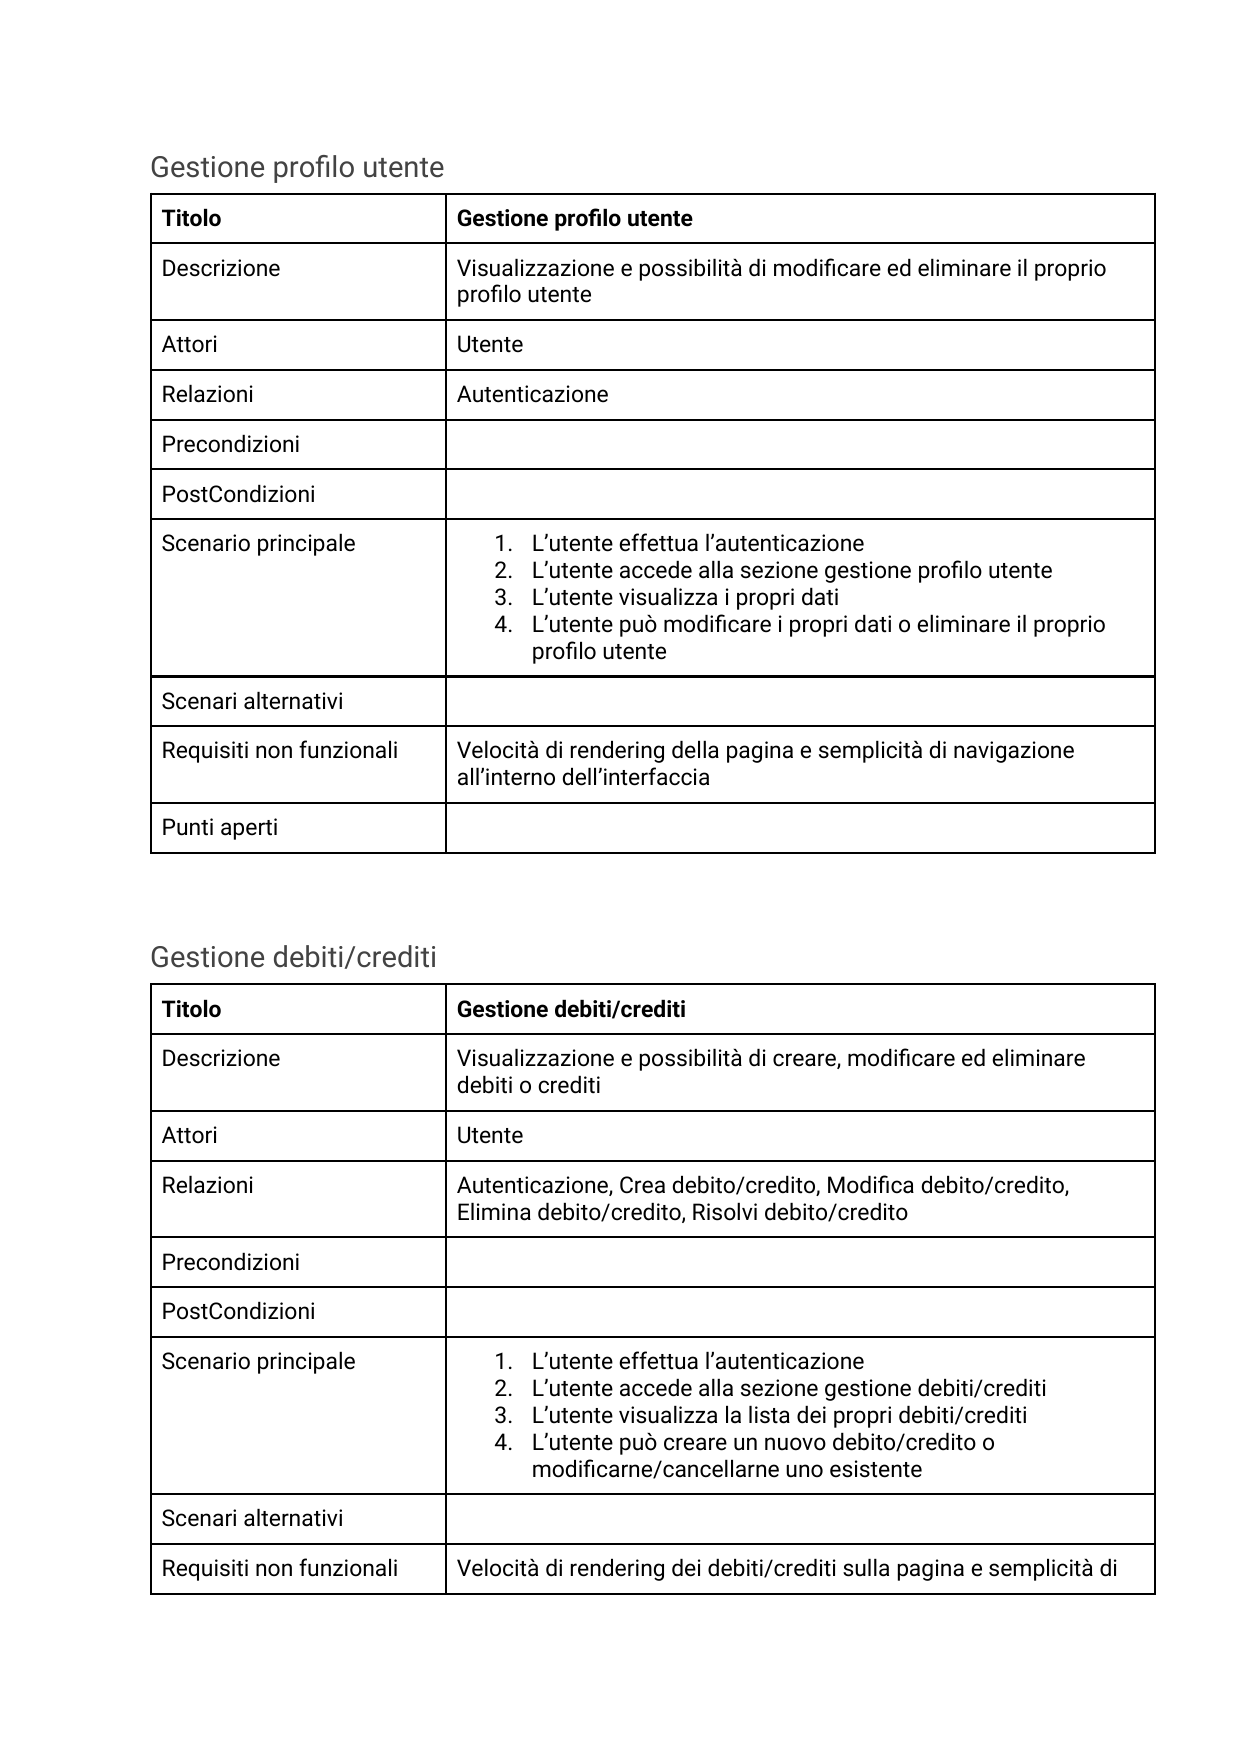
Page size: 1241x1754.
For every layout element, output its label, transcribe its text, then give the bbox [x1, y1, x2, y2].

table_cell Precondizioni [152, 421, 445, 468]
table_cell Relazioni [152, 1162, 445, 1236]
table_cell Autenticazione [447, 371, 1154, 418]
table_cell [447, 1545, 1154, 1593]
table_cell Utente [447, 1112, 1154, 1159]
table_cell [447, 1288, 1154, 1336]
table_cell [447, 470, 1154, 518]
table_cell Scenari alternativi [152, 1495, 445, 1543]
table_header Gestione debiti/crediti [447, 985, 1154, 1033]
table_cell PostCondizioni [152, 470, 445, 518]
table_cell Descrizione [152, 244, 445, 319]
table_cell [447, 678, 1154, 725]
table_cell Velocità di rendering della pagina e semplicità di navigazione all’interno dell’interfaccia [447, 727, 1154, 802]
table_cell Utente [447, 321, 1154, 369]
table_cell Requisiti non funzionali [152, 727, 445, 802]
table_cell Punti aperti [152, 804, 445, 852]
table_header Titolo [152, 195, 445, 242]
table_cell L’utente effettua l’autenticazione L’utente accede alla sezione gestione debiti/crediti L’utente visualizza la lista dei propri debiti/crediti L’utente può creare un nuovo debito/credito o modificarne/cancellarne uno esistente [447, 1338, 1154, 1493]
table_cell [152, 1545, 445, 1593]
table_cell L’utente effettua l’autenticazione L’utente accede alla sezione gestione profilo utente L’utente visualizza i propri dati L’utente può modificare i propri dati o eliminare il proprio profilo utente [447, 520, 1154, 675]
table_cell PostCondizioni [152, 1288, 445, 1336]
table_cell Descrizione [152, 1035, 445, 1110]
subtitle Gestione profilo utente [150, 150, 1090, 184]
table_cell Precondizioni [152, 1238, 445, 1286]
table_header Gestione profilo utente [447, 195, 1154, 242]
table_cell [447, 1495, 1154, 1543]
table_header Titolo [152, 985, 445, 1033]
table_cell Visualizzazione e possibilità di modificare ed eliminare il proprio profilo utente [447, 244, 1154, 319]
table_cell [447, 421, 1154, 468]
table_cell Attori [152, 321, 445, 369]
table_cell Scenario principale [152, 520, 445, 675]
table_cell Scenario principale [152, 1338, 445, 1493]
table_cell [447, 804, 1154, 852]
subtitle Gestione debiti/crediti [150, 941, 1090, 975]
table_cell Visualizzazione e possibilità di creare, modificare ed eliminare debiti o crediti [447, 1035, 1154, 1110]
table_cell Attori [152, 1112, 445, 1159]
table_cell Scenari alternativi [152, 678, 445, 725]
table_cell [447, 1238, 1154, 1286]
table_cell Autenticazione, Crea debito/credito, Modifica debito/credito, Elimina debito/credito, Risolvi debito/credito [447, 1162, 1154, 1236]
table_cell Relazioni [152, 371, 445, 418]
